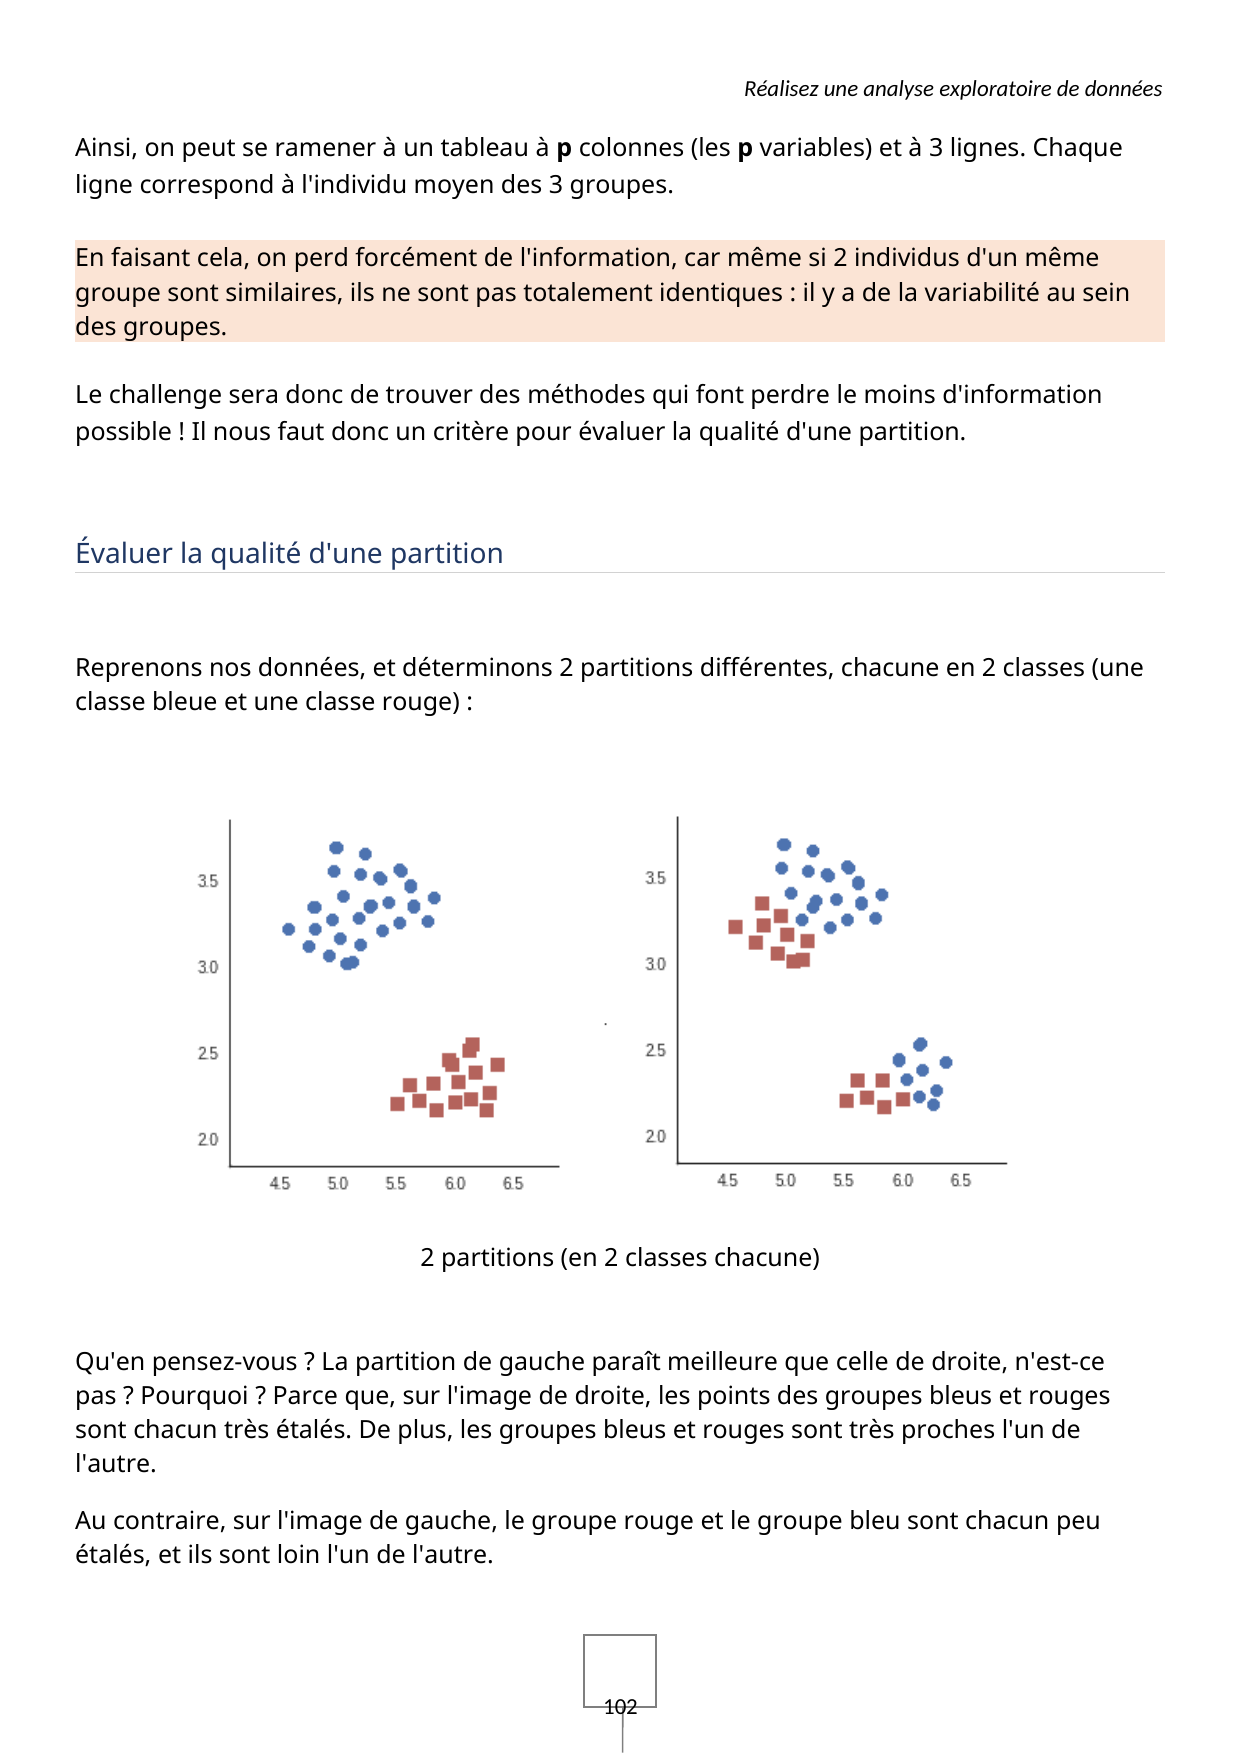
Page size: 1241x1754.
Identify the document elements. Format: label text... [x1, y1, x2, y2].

text Qu'en pensez-vous ? La partition de gauche paraît meilleure que celle de droite, n'est-ce pas ? Pourquoi ? Parce que, sur l'image de droite, les points des groupes bleus et rouges sont chacun très étalés. De plus, les groupes bleus et rouges sont très proches l'un de l'autre. [75, 1343, 1165, 1479]
text Au contraire, sur l'image de gauche, le groupe rouge et le groupe bleu sont chacun peu étalés, et ils sont loin l'un de l'autre. [75, 1503, 1165, 1571]
text Reprenons nos données, et déterminons 2 partitions différentes, chacune en 2 classes (une classe bleue et une classe rouge) : [75, 649, 1165, 718]
text Le challenge sera donc de trouver des méthodes qui font perdre le moins d'information possible ! Il nous faut donc un critère pour évaluer la qualité d'une partition. [75, 376, 1165, 447]
text En faisant cela, on perd forcément de l'information, car même si 2 individus d'un même groupe sont similaires, ils ne sont pas totalement identiques : il y a de la variabilité au sein des groupes. [75, 240, 1165, 342]
subtitle Évaluer la qualité d'une partition [75, 533, 1165, 572]
text 2 partitions (en 2 classes chacune) [75, 1239, 1165, 1273]
picture [171, 798, 1070, 1221]
text Ainsi, on peut se ramener à un tableau à p colonnes (les p variables) et à 3 lignes. Chaque ligne correspond à l'individu moyen des 3 groupes. [75, 130, 1165, 201]
